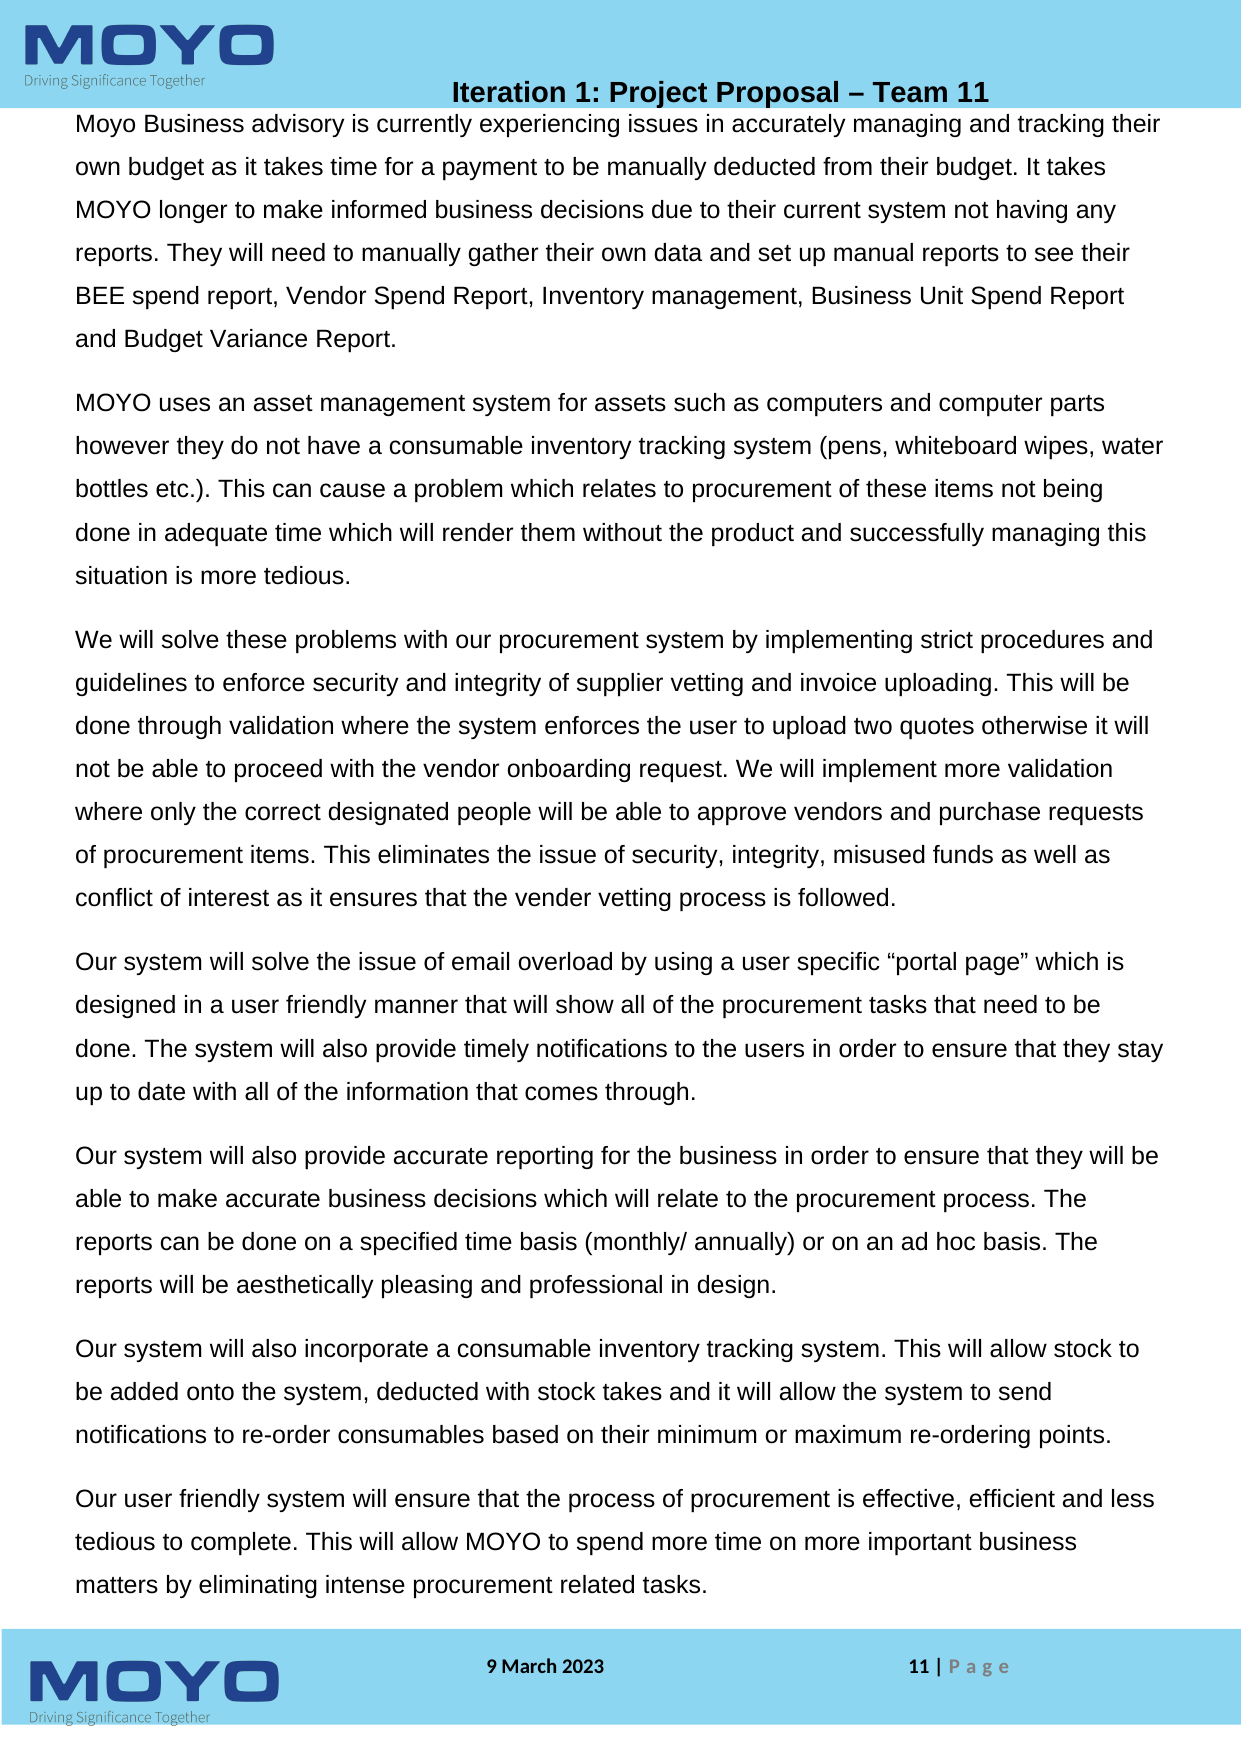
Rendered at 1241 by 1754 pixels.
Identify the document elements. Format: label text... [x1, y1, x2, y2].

picture [21, 19, 277, 92]
text MOYO uses an asset management system for assets such as computers and computer parts however they do not have a consumable inventory tracking system (pens, whiteboard wipes, water bottles etc.). This can cause a problem which relates to procurement of these items not being done in adequate time which will render them without the product and successfully managing this situation is more tedious. [75, 388, 1165, 589]
text Our system will also provide accurate reporting for the business in order to ensure that they will be able to make accurate business decisions which will relate to the procurement process. The reports can be done on a specified time basis (monthly/ annually) or on an ad hoc basis. The reports will be aesthetically pleasing and professional in design. [75, 1141, 1165, 1299]
text Moyo Business advisory is currently experiencing issues in accurately managing and tracking their own budget as it takes time for a payment to be manually deducted from their budget. It takes MOYO longer to make informed business decisions due to their current system not having any reports. They will need to manually gather their own data and set up manual reports to see their BEE spend report, Vendor Spend Report, Inventory management, Business Unit Spend Report and Budget Variance Report. [75, 108, 1165, 353]
text Our system will also incorporate a consumable inventory tracking system. This will allow stock to be added onto the system, deducted with stock takes and it will allow the system to send notifications to re-order consumables based on their minimum or maximum re-ordering points. [75, 1334, 1165, 1449]
text Our system will solve the issue of email overload by using a user specific “portal page” which is designed in a user friendly manner that will show all of the procurement tasks that need to be done. The system will also provide timely notifications to the users in order to ensure that they stay up to date with all of the information that comes through. [75, 947, 1165, 1105]
text Our user friendly system will ensure that the process of procurement is effective, efficient and less tedious to complete. This will allow MOYO to spend more time on more important business matters by eliminating intense procurement related tasks. [75, 1484, 1165, 1599]
picture [26, 1655, 282, 1729]
text We will solve these problems with our procurement system by implementing strict procedures and guidelines to enforce security and integrity of supplier vetting and invoice uploading. This will be done through validation where the system enforces the user to upload two quotes otherwise it will not be able to proceed with the vendor onboarding request. We will implement more validation where only the correct designated people will be able to approve vendors and purchase requests of procurement items. This eliminates the issue of security, integrity, misused funds as well as conflict of interest as it ensures that the vender vetting process is followed. [75, 624, 1165, 912]
